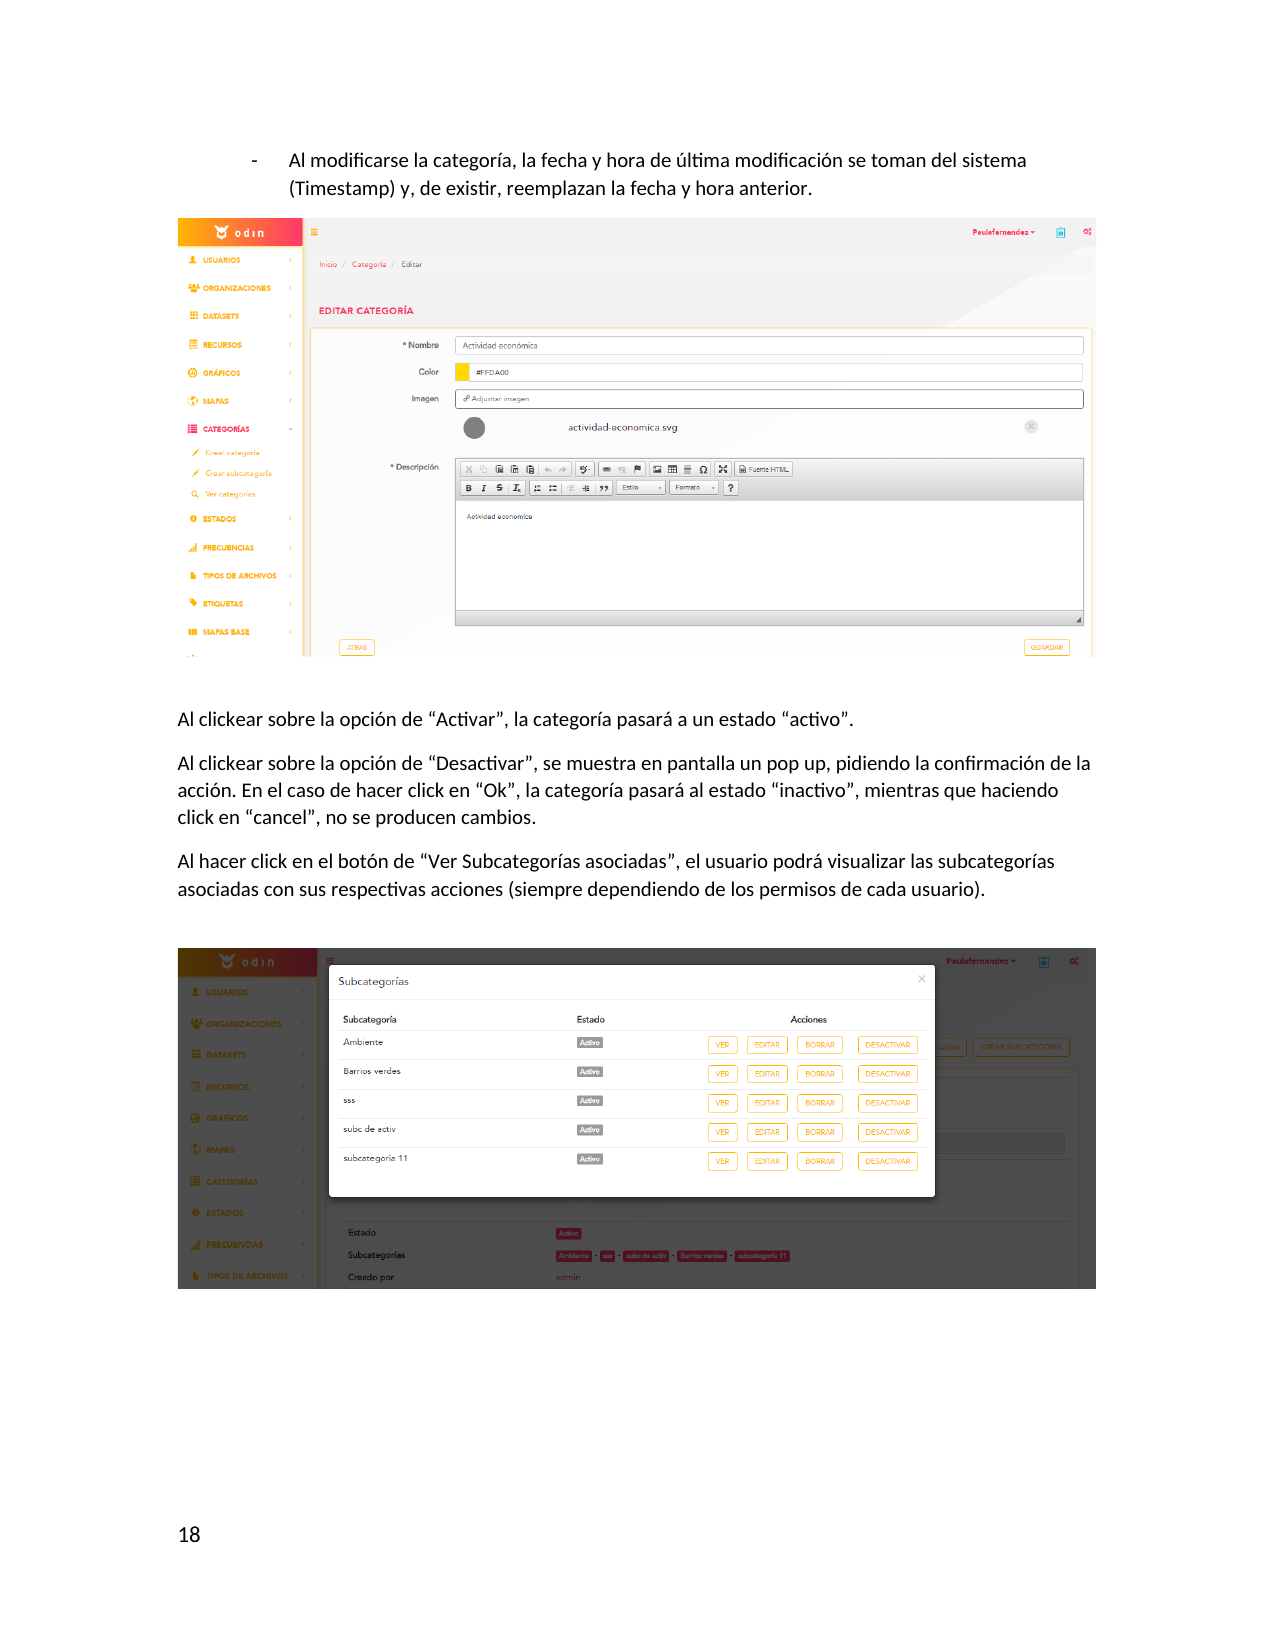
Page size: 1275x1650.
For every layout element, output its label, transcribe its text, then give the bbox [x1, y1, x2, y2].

picture [177, 948, 1095, 1289]
text Al hacer click en el botón de “Ver Subcategorías asociadas”, el usuario podrá visualizar las subcategorías asociadas con sus respectivas acciones (siempre dependiendo de los permisos de cada usuario). [177, 849, 1098, 901]
picture [177, 218, 1095, 656]
list Al modificarse la categoría, la fecha y hora de última modificación se toman del sistema (Timestamp) y, de existir, reemplazan la fecha y hora anterior. [251, 148, 1098, 200]
text Al clickear sobre la opción de “Desactivar”, se muestra en pantalla un pop up, pidiendo la confirmación de la acción. En el caso de hacer click en “Ok”, la categoría pasará al estado “inactivo”, mientras que haciendo click en “cancel”, no se producen cambios. [177, 750, 1098, 830]
